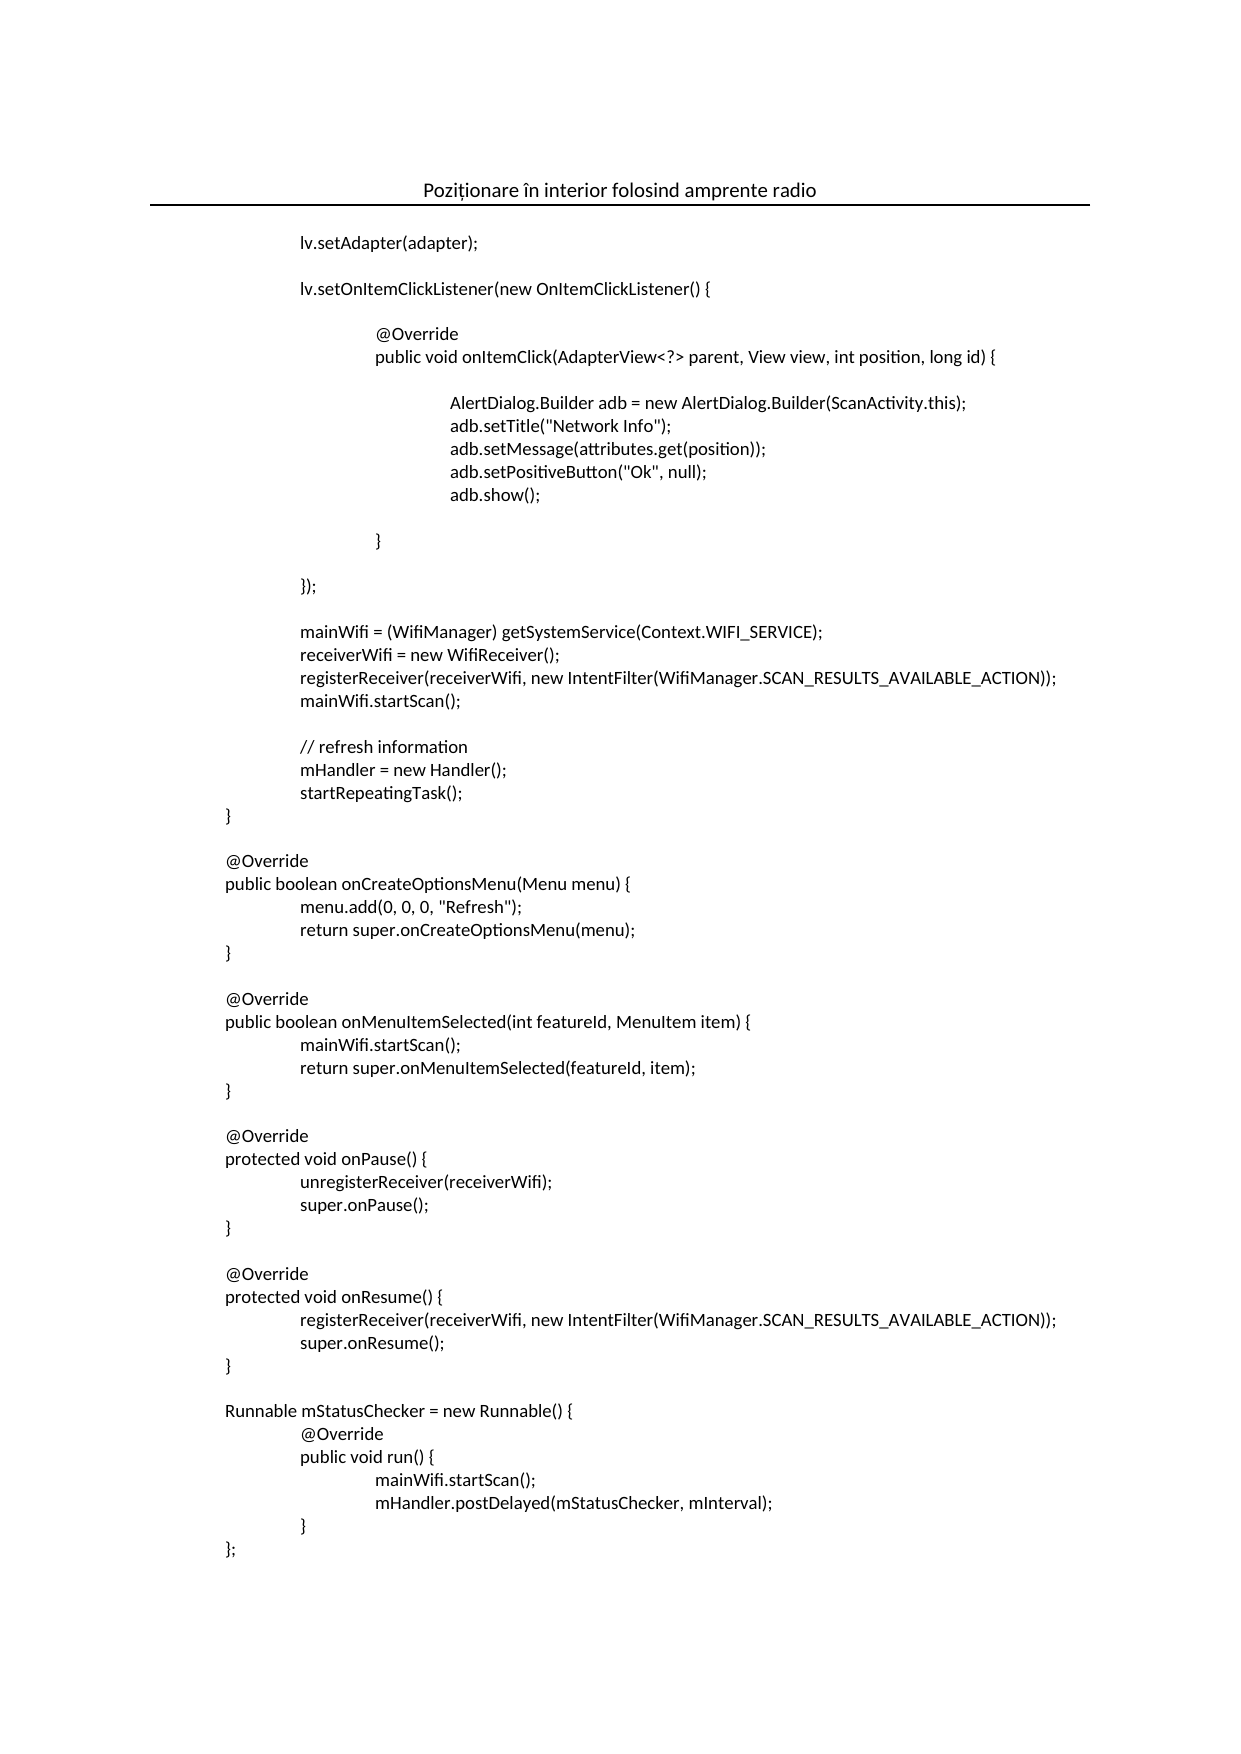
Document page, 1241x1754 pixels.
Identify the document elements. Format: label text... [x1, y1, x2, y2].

text } [150, 804, 1090, 827]
text public boolean onCreateOptionsMenu(Menu menu) { [150, 873, 1090, 896]
text mainWifi.startScan(); [150, 1468, 1090, 1491]
text mainWifi.startScan(); [150, 689, 1090, 712]
text } [150, 1354, 1090, 1377]
text } [150, 1216, 1090, 1239]
text registerReceiver(receiverWifi, new IntentFilter(WifiManager.SCAN_RESULTS_AVAILABLE_ACTION)); [150, 1308, 1090, 1331]
text mainWifi.startScan(); [150, 1033, 1090, 1056]
text mHandler.postDelayed(mStatusChecker, mInterval); [150, 1491, 1090, 1514]
text adb.setPositiveButton("Ok", null); [150, 460, 1090, 483]
text lv.setOnItemClickListener(new OnItemClickListener() { [150, 277, 1090, 300]
text public boolean onMenuItemSelected(int featureId, MenuItem item) { [150, 1010, 1090, 1033]
text adb.show(); [150, 483, 1090, 506]
text receiverWifi = new WifiReceiver(); [150, 643, 1090, 666]
text AlertDialog.Builder adb = new AlertDialog.Builder(ScanActivity.this); [150, 391, 1090, 414]
text Runnable mStatusChecker = new Runnable() { [150, 1400, 1090, 1423]
text registerReceiver(receiverWifi, new IntentFilter(WifiManager.SCAN_RESULTS_AVAILABLE_ACTION)); [150, 666, 1090, 689]
text adb.setTitle("Network Info"); [150, 414, 1090, 437]
text @Override [150, 323, 1090, 346]
text @Override [150, 850, 1090, 873]
text return super.onMenuItemSelected(featureId, item); [150, 1056, 1090, 1079]
text } [150, 1079, 1090, 1102]
text super.onResume(); [150, 1331, 1090, 1354]
text }; [150, 1537, 1090, 1560]
text adb.setMessage(attributes.get(position)); [150, 437, 1090, 460]
text unregisterReceiver(receiverWifi); [150, 1171, 1090, 1193]
text @Override [150, 987, 1090, 1010]
text mHandler = new Handler(); [150, 758, 1090, 781]
text protected void onPause() { [150, 1148, 1090, 1171]
text } [150, 1514, 1090, 1537]
text } [150, 941, 1090, 964]
text @Override [150, 1262, 1090, 1285]
text super.onPause(); [150, 1193, 1090, 1216]
text @Override [150, 1423, 1090, 1446]
text return super.onCreateOptionsMenu(menu); [150, 918, 1090, 941]
text mainWifi = (WifiManager) getSystemService(Context.WIFI_SERVICE); [150, 621, 1090, 643]
text menu.add(0, 0, 0, "Refresh"); [150, 896, 1090, 918]
text protected void onResume() { [150, 1285, 1090, 1308]
text lv.setAdapter(adapter); [150, 231, 1090, 254]
text startRepeatingTask(); [150, 781, 1090, 804]
text public void onItemClick(AdapterView<?> parent, View view, int position, long id) { [150, 346, 1090, 368]
text @Override [150, 1125, 1090, 1148]
text public void run() { [150, 1446, 1090, 1468]
text // refresh information [150, 735, 1090, 758]
text } [150, 529, 1090, 552]
text }); [150, 575, 1090, 598]
